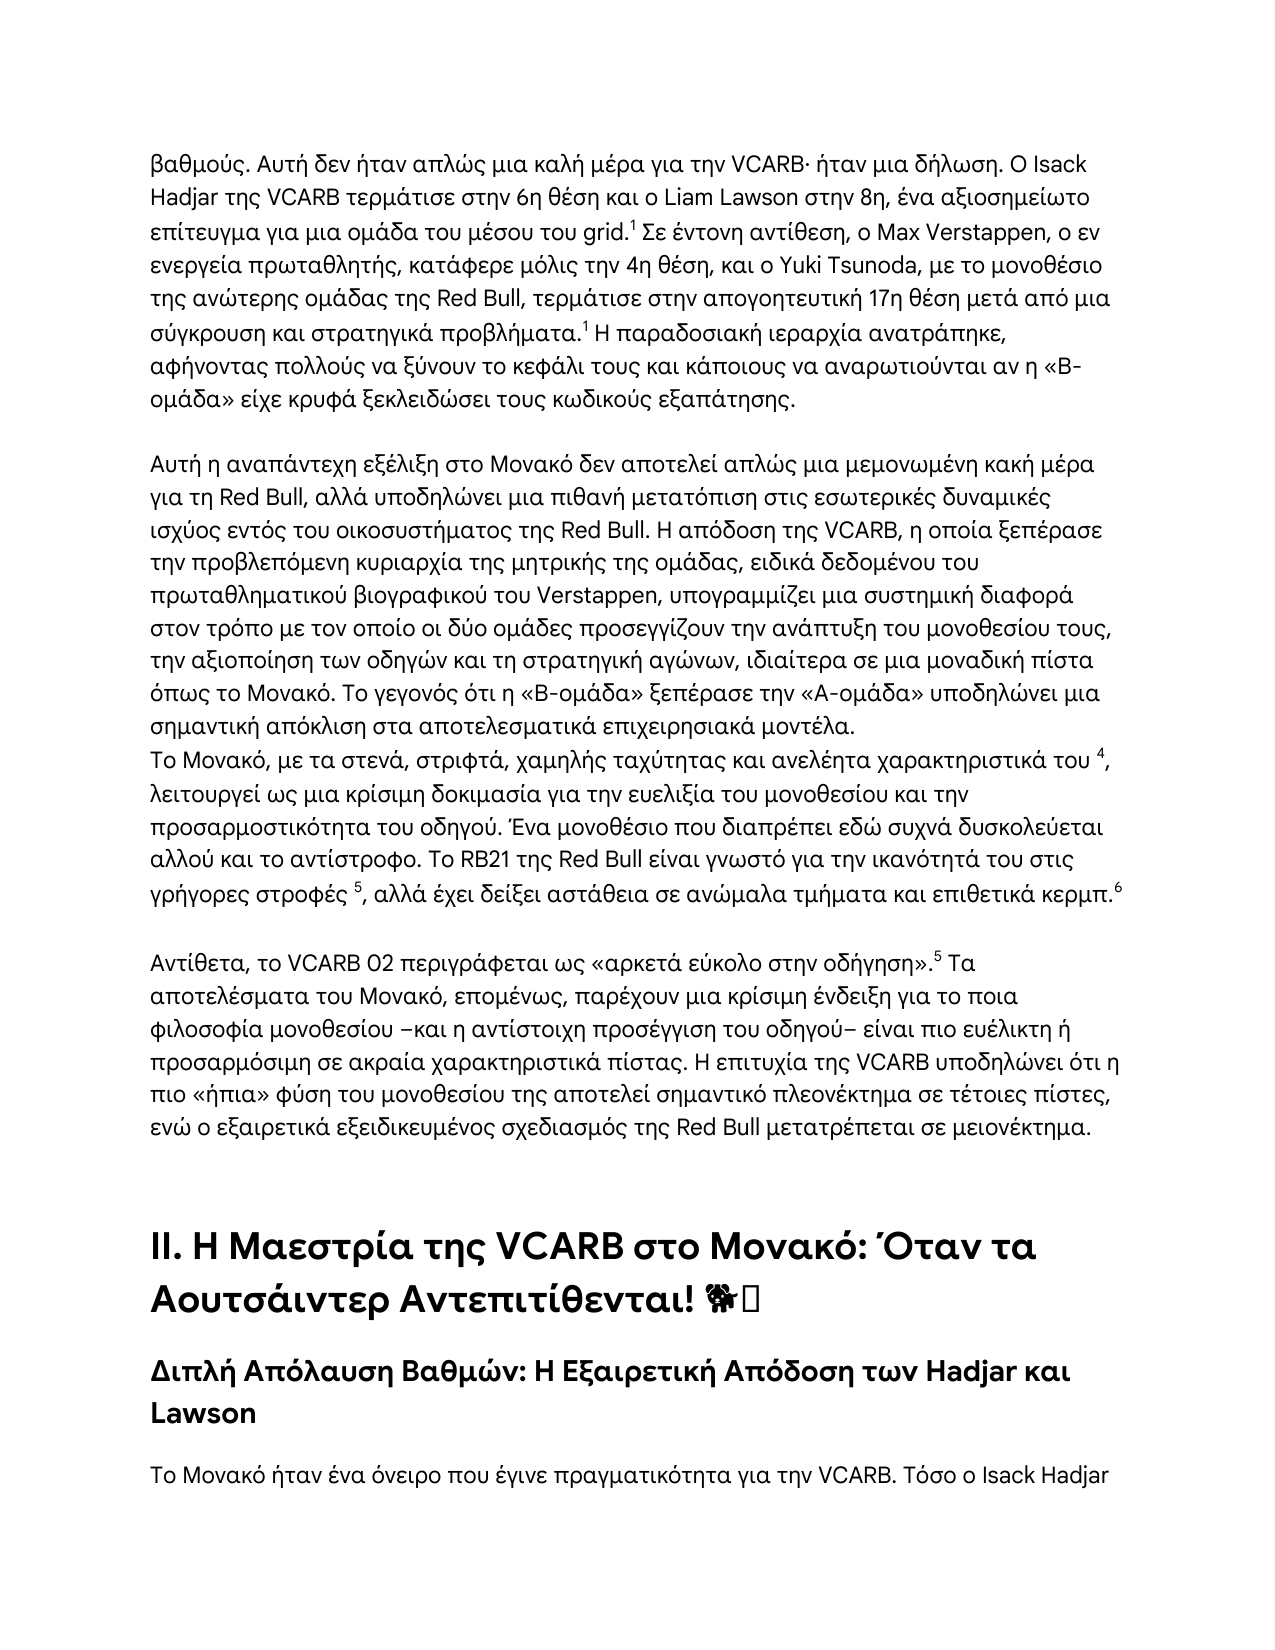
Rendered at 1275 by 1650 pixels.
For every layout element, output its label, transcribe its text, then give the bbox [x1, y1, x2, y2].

text Το Μονακό, με τα στενά, στριφτά, χαμηλής ταχύτητας και ανελέητα χαρακτηριστικά του 4, λειτουργεί ως μια κρίσιμη δοκιμασία για την ευελιξία του μονοθεσίου και την προσαρμοστικότητα του οδηγού. Ένα μονοθέσιο που διαπρέπει εδώ συχνά δυσκολεύεται αλλού και το αντίστροφο. Το RB21 της Red Bull είναι γνωστό για την ικανότητά του στις γρήγορες στροφές 5, αλλά έχει δείξει αστάθεια σε ανώμαλα τμήματα και επιθετικά κερμπ.6 [150, 745, 1125, 910]
text Αυτή η αναπάντεχη εξέλιξη στο Μονακό δεν αποτελεί απλώς μια μεμονωμένη κακή μέρα για τη Red Bull, αλλά υποδηλώνει μια πιθανή μετατόπιση στις εσωτερικές δυναμικές ισχύος εντός του οικοσυστήματος της Red Bull. Η απόδοση της VCARB, η οποία ξεπέρασε την προβλεπόμενη κυριαρχία της μητρικής της ομάδας, ειδικά δεδομένου του πρωταθληματικού βιογραφικού του Verstappen, υπογραμμίζει μια συστημική διαφορά στον τρόπο με τον οποίο οι δύο ομάδες προσεγγίζουν την ανάπτυξη του μονοθεσίου τους, την αξιοποίηση των οδηγών και τη στρατηγική αγώνων, ιδιαίτερα σε μια μοναδική πίστα όπως το Μονακό. Το γεγονός ότι η «B-ομάδα» ξεπέρασε την «A-ομάδα» υποδηλώνει μια σημαντική απόκλιση στα αποτελεσματικά επιχειρησιακά μοντέλα. [150, 450, 1125, 741]
subtitle II. Η Μαεστρία της VCARB στο Μονακό: Όταν τα Αουτσάιντερ Αντεπιτίθενται! 🐕‍🦺 [150, 1223, 1125, 1323]
subtitle Διπλή Απόλαυση Βαθμών: Η Εξαιρετική Απόδοση των Hadjar και Lawson [150, 1353, 1125, 1432]
text Αντίθετα, το VCARB 02 περιγράφεται ως «αρκετά εύκολο στην οδήγηση».5 Τα αποτελέσματα του Μονακό, επομένως, παρέχουν μια κρίσιμη ένδειξη για το ποια φιλοσοφία μονοθεσίου –και η αντίστοιχη προσέγγιση του οδηγού– είναι πιο ευέλικτη ή προσαρμόσιμη σε ακραία χαρακτηριστικά πίστας. Η επιτυχία της VCARB υποδηλώνει ότι η πιο «ήπια» φύση του μονοθεσίου της αποτελεί σημαντικό πλεονέκτημα σε τέτοιες πίστες, ενώ ο εξαιρετικά εξειδικευμένος σχεδιασμός της Red Bull μετατρέπεται σε μειονέκτημα. [150, 947, 1125, 1142]
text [150, 1462, 1125, 1491]
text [150, 150, 1125, 414]
